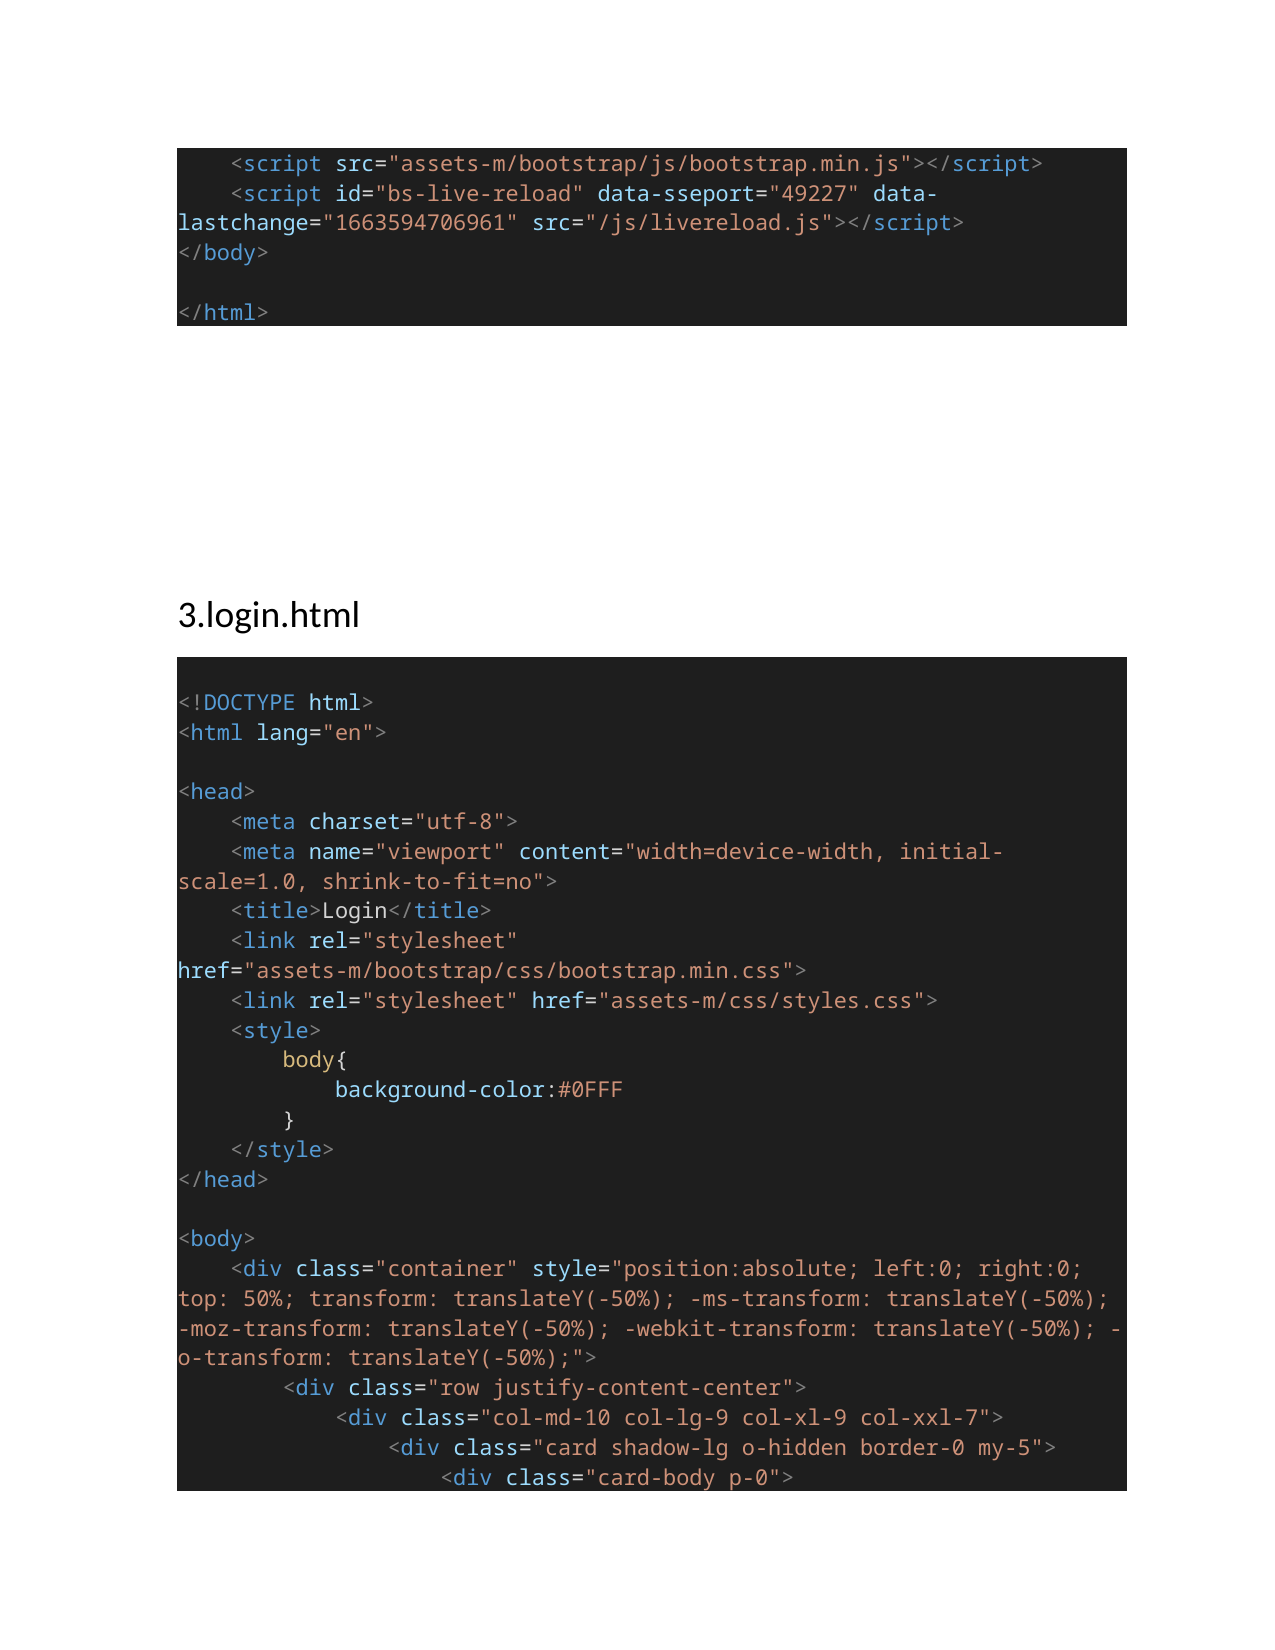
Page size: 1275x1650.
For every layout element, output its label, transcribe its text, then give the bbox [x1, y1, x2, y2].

text <div class="row justify-content-center"> [177, 1372, 1127, 1402]
text <script id="bs-live-reload" data-sseport="49227" data-lastchange="1663594706961" src="/js/livereload.js"></script> [177, 177, 1127, 237]
text </style> [177, 1134, 1127, 1164]
text <body> [177, 1223, 1127, 1253]
text } [177, 1104, 1127, 1134]
text 3.login.html [177, 591, 1127, 637]
text <style> [177, 1015, 1127, 1044]
text <head> [177, 776, 1127, 806]
text </html> [177, 297, 1127, 326]
text <title>Login</title> [177, 896, 1127, 925]
text <div class="container" style="position:absolute; left:0; right:0; top: 50%; transform: translateY(-50%); -ms-transform: translateY(-50%); -moz-transform: translateY(-50%); -webkit-transform: translateY(-50%); -o-transform: translateY(-50%);"> [177, 1253, 1127, 1372]
text </head> [177, 1164, 1127, 1193]
text <link rel="stylesheet" href="assets-m/css/styles.css"> [177, 985, 1127, 1015]
text <script src="assets-m/bootstrap/js/bootstrap.min.js"></script> [177, 148, 1127, 177]
text body{ [177, 1044, 1127, 1074]
text <!DOCTYPE html> [177, 687, 1127, 717]
text background-color:#0FFF [177, 1074, 1127, 1104]
text <link rel="stylesheet" href="assets-m/bootstrap/css/bootstrap.min.css"> [177, 925, 1127, 985]
text </body> [177, 237, 1127, 267]
text <meta charset="utf-8"> [177, 806, 1127, 836]
text <html lang="en"> [177, 717, 1127, 747]
text <meta name="viewport" content="width=device-width, initial-scale=1.0, shrink-to-fit=no"> [177, 836, 1127, 896]
text <div class="card shadow-lg o-hidden border-0 my-5"> [177, 1432, 1127, 1462]
text <div class="col-md-10 col-lg-9 col-xl-9 col-xxl-7"> [177, 1402, 1127, 1432]
text <div class="card-body p-0"> [177, 1462, 1127, 1491]
